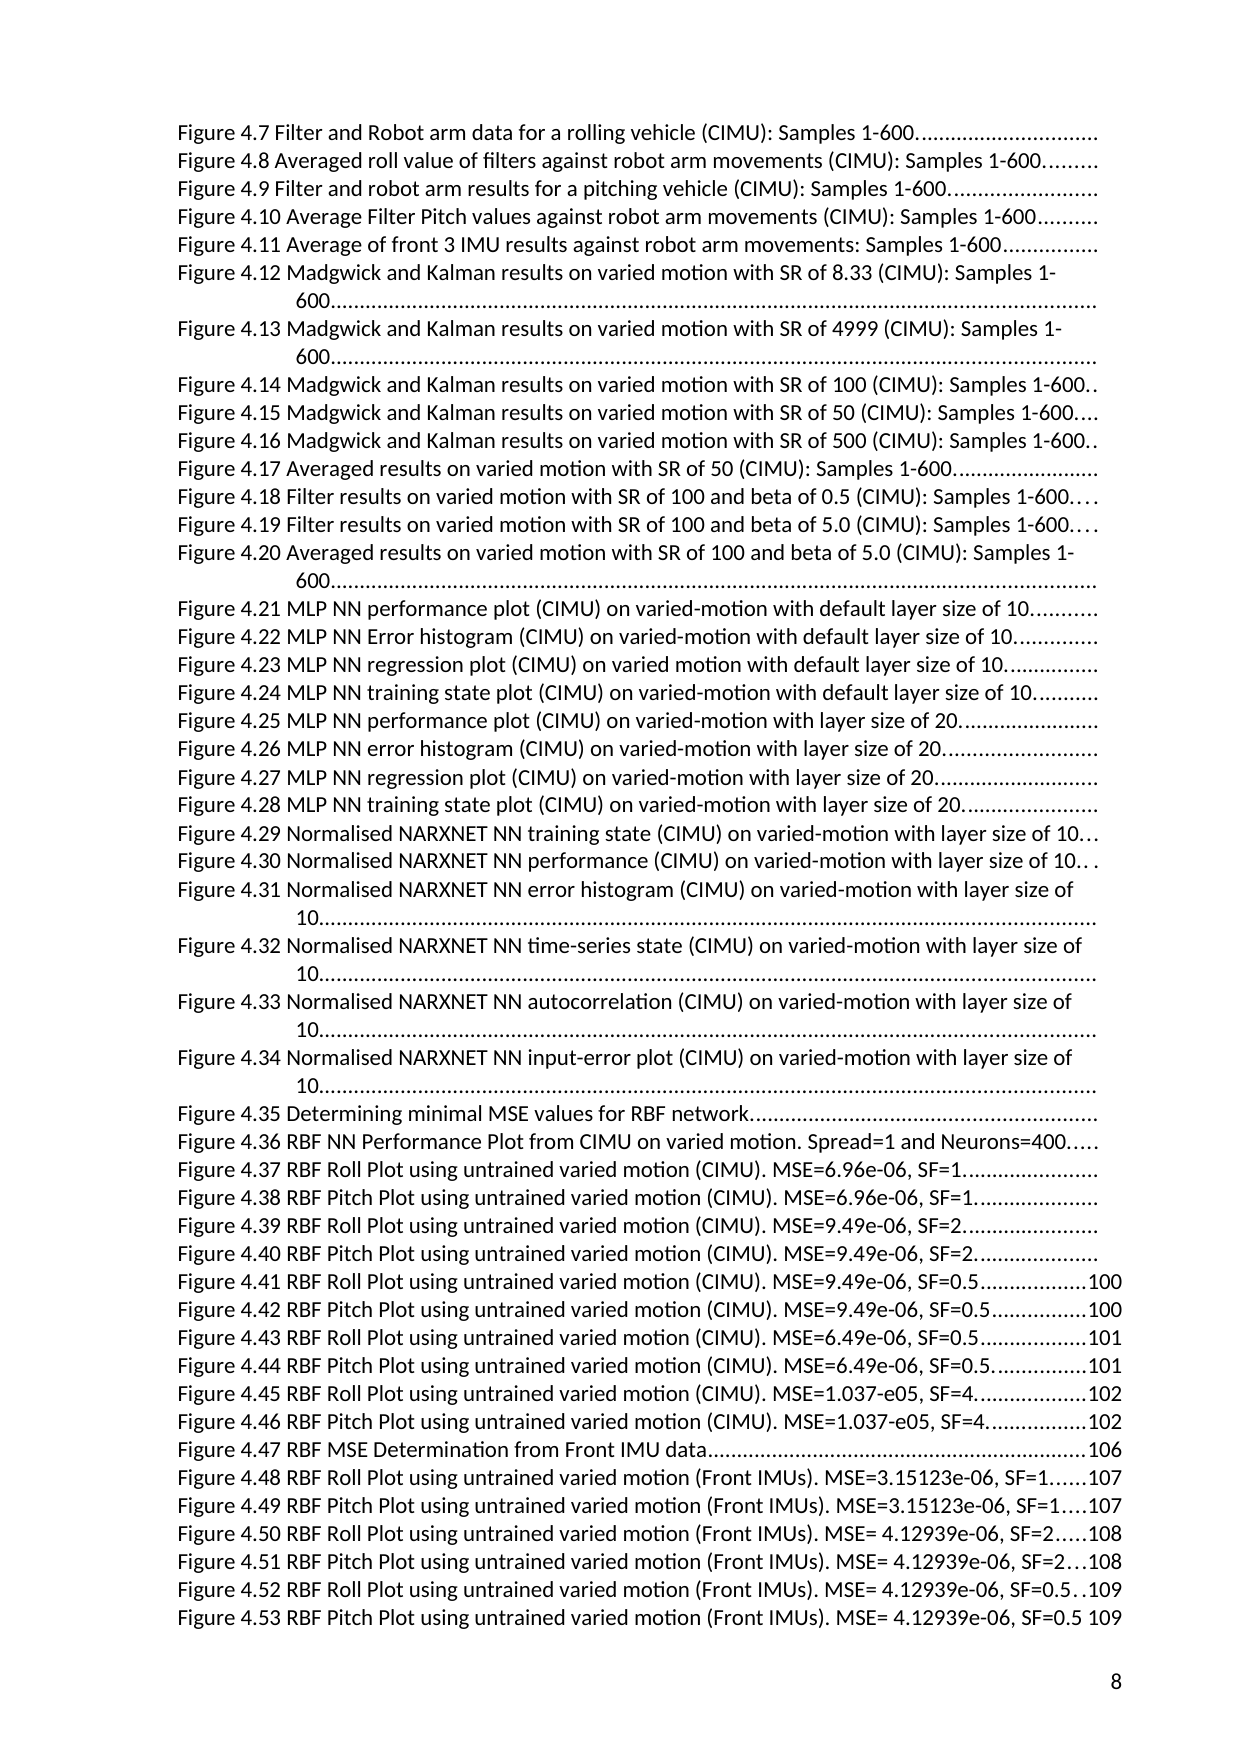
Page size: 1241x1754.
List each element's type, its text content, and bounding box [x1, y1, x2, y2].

text Figure 4.29 Normalised NARXNET NN training state (CIMU) on varied-motion with layer size of 10. 93 [177, 819, 1093, 847]
text Figure 4.40 RBF Pitch Plot using untrained varied motion (CIMU). MSE=9.49e-06, SF=2. 99 [177, 1239, 1093, 1267]
text Figure 4.41 RBF Roll Plot using untrained varied motion (CIMU). MSE=9.49e-06, SF=0.5 100 [177, 1267, 1093, 1295]
text Figure 4.48 RBF Roll Plot using untrained varied motion (Front IMUs). MSE=3.15123e-06, SF=1. 107 [177, 1463, 1093, 1491]
text Figure 4.20 Averaged results on varied motion with SR of 100 and beta of 5.0 (CIMU): Samples 1-600. 84 [177, 538, 1093, 594]
text Figure 4.17 Averaged results on varied motion with SR of 50 (CIMU): Samples 1-600. 83 [177, 454, 1093, 482]
text Figure 4.51 RBF Pitch Plot using untrained varied motion (Front IMUs). MSE= 4.12939e-06, SF=2 108 [177, 1547, 1093, 1575]
text Figure 4.53 RBF Pitch Plot using untrained varied motion (Front IMUs). MSE= 4.12939e-06, SF=0.5 109 [177, 1603, 1093, 1631]
text Figure 4.19 Filter results on varied motion with SR of 100 and beta of 5.0 (CIMU): Samples 1-600. 84 [177, 510, 1093, 538]
text Figure 4.38 RBF Pitch Plot using untrained varied motion (CIMU). MSE=6.96e-06, SF=1. 98 [177, 1183, 1093, 1211]
text Figure 4.47 RBF MSE Determination from Front IMU data 106 [177, 1435, 1093, 1463]
text Figure 4.7 Filter and Robot arm data for a rolling vehicle (CIMU): Samples 1-600. 76 [177, 118, 1093, 146]
text Figure 4.33 Normalised NARXNET NN autocorrelation (CIMU) on varied-motion with layer size of 10. 95 [177, 987, 1093, 1043]
text Figure 4.14 Madgwick and Kalman results on varied motion with SR of 100 (CIMU): Samples 1-600. 81 [177, 370, 1093, 398]
text Figure 4.30 Normalised NARXNET NN performance (CIMU) on varied-motion with layer size of 10. 94 [177, 847, 1093, 875]
text Figure 4.13 Madgwick and Kalman results on varied motion with SR of 4999 (CIMU): Samples 1-600. 81 [177, 314, 1093, 370]
text Figure 4.45 RBF Roll Plot using untrained varied motion (CIMU). MSE=1.037-e05, SF=4. 102 [177, 1379, 1093, 1407]
text Figure 4.11 Average of front 3 IMU results against robot arm movements: Samples 1-600 79 [177, 230, 1093, 258]
text Figure 4.52 RBF Roll Plot using untrained varied motion (Front IMUs). MSE= 4.12939e-06, SF=0.5 109 [177, 1575, 1093, 1603]
text Figure 4.24 MLP NN training state plot (CIMU) on varied-motion with default layer size of 10. 87 [177, 678, 1093, 707]
text Figure 4.36 RBF NN Performance Plot from CIMU on varied motion. Spread=1 and Neurons=400. 97 [177, 1127, 1093, 1155]
text Figure 4.44 RBF Pitch Plot using untrained varied motion (CIMU). MSE=6.49e-06, SF=0.5. 101 [177, 1351, 1093, 1379]
text Figure 4.21 MLP NN performance plot (CIMU) on varied-motion with default layer size of 10. 86 [177, 594, 1093, 622]
text Figure 4.35 Determining minimal MSE values for RBF network. 97 [177, 1099, 1093, 1127]
text Figure 4.26 MLP NN error histogram (CIMU) on varied-motion with layer size of 20. 89 [177, 734, 1093, 763]
text Figure 4.25 MLP NN performance plot (CIMU) on varied-motion with layer size of 20. 88 [177, 707, 1093, 734]
text Figure 4.46 RBF Pitch Plot using untrained varied motion (CIMU). MSE=1.037-e05, SF=4. 102 [177, 1407, 1093, 1435]
text Figure 4.12 Madgwick and Kalman results on varied motion with SR of 8.33 (CIMU): Samples 1-600. 80 [177, 258, 1093, 314]
text Figure 4.9 Filter and robot arm results for a pitching vehicle (CIMU): Samples 1-600. 77 [177, 174, 1093, 202]
text Figure 4.16 Madgwick and Kalman results on varied motion with SR of 500 (CIMU): Samples 1-600. 82 [177, 426, 1093, 454]
text Figure 4.50 RBF Roll Plot using untrained varied motion (Front IMUs). MSE= 4.12939e-06, SF=2 108 [177, 1519, 1093, 1547]
text Figure 4.18 Filter results on varied motion with SR of 100 and beta of 0.5 (CIMU): Samples 1-600. 83 [177, 482, 1093, 510]
text Figure 4.15 Madgwick and Kalman results on varied motion with SR of 50 (CIMU): Samples 1-600. 82 [177, 398, 1093, 426]
text Figure 4.31 Normalised NARXNET NN error histogram (CIMU) on varied-motion with layer size of 10. 94 [177, 875, 1093, 931]
text Figure 4.23 MLP NN regression plot (CIMU) on varied motion with default layer size of 10. 87 [177, 651, 1093, 678]
text Figure 4.43 RBF Roll Plot using untrained varied motion (CIMU). MSE=6.49e-06, SF=0.5 101 [177, 1323, 1093, 1351]
text Figure 4.37 RBF Roll Plot using untrained varied motion (CIMU). MSE=6.96e-06, SF=1. 98 [177, 1155, 1093, 1183]
text Figure 4.39 RBF Roll Plot using untrained varied motion (CIMU). MSE=9.49e-06, SF=2. 99 [177, 1211, 1093, 1239]
text Figure 4.49 RBF Pitch Plot using untrained varied motion (Front IMUs). MSE=3.15123e-06, SF=1 107 [177, 1491, 1093, 1519]
text Figure 4.32 Normalised NARXNET NN time-series state (CIMU) on varied-motion with layer size of 10. 95 [177, 931, 1093, 987]
text Figure 4.27 MLP NN regression plot (CIMU) on varied-motion with layer size of 20. 89 [177, 763, 1093, 791]
text Figure 4.34 Normalised NARXNET NN input-error plot (CIMU) on varied-motion with layer size of 10. 96 [177, 1043, 1093, 1099]
text Figure 4.8 Averaged roll value of filters against robot arm movements (CIMU): Samples 1-600. 76 [177, 146, 1093, 174]
text Figure 4.28 MLP NN training state plot (CIMU) on varied-motion with layer size of 20. 90 [177, 791, 1093, 819]
text Figure 4.22 MLP NN Error histogram (CIMU) on varied-motion with default layer size of 10. 86 [177, 622, 1093, 651]
text Figure 4.42 RBF Pitch Plot using untrained varied motion (CIMU). MSE=9.49e-06, SF=0.5 100 [177, 1295, 1093, 1323]
text Figure 4.10 Average Filter Pitch values against robot arm movements (CIMU): Samples 1-600 78 [177, 202, 1093, 230]
